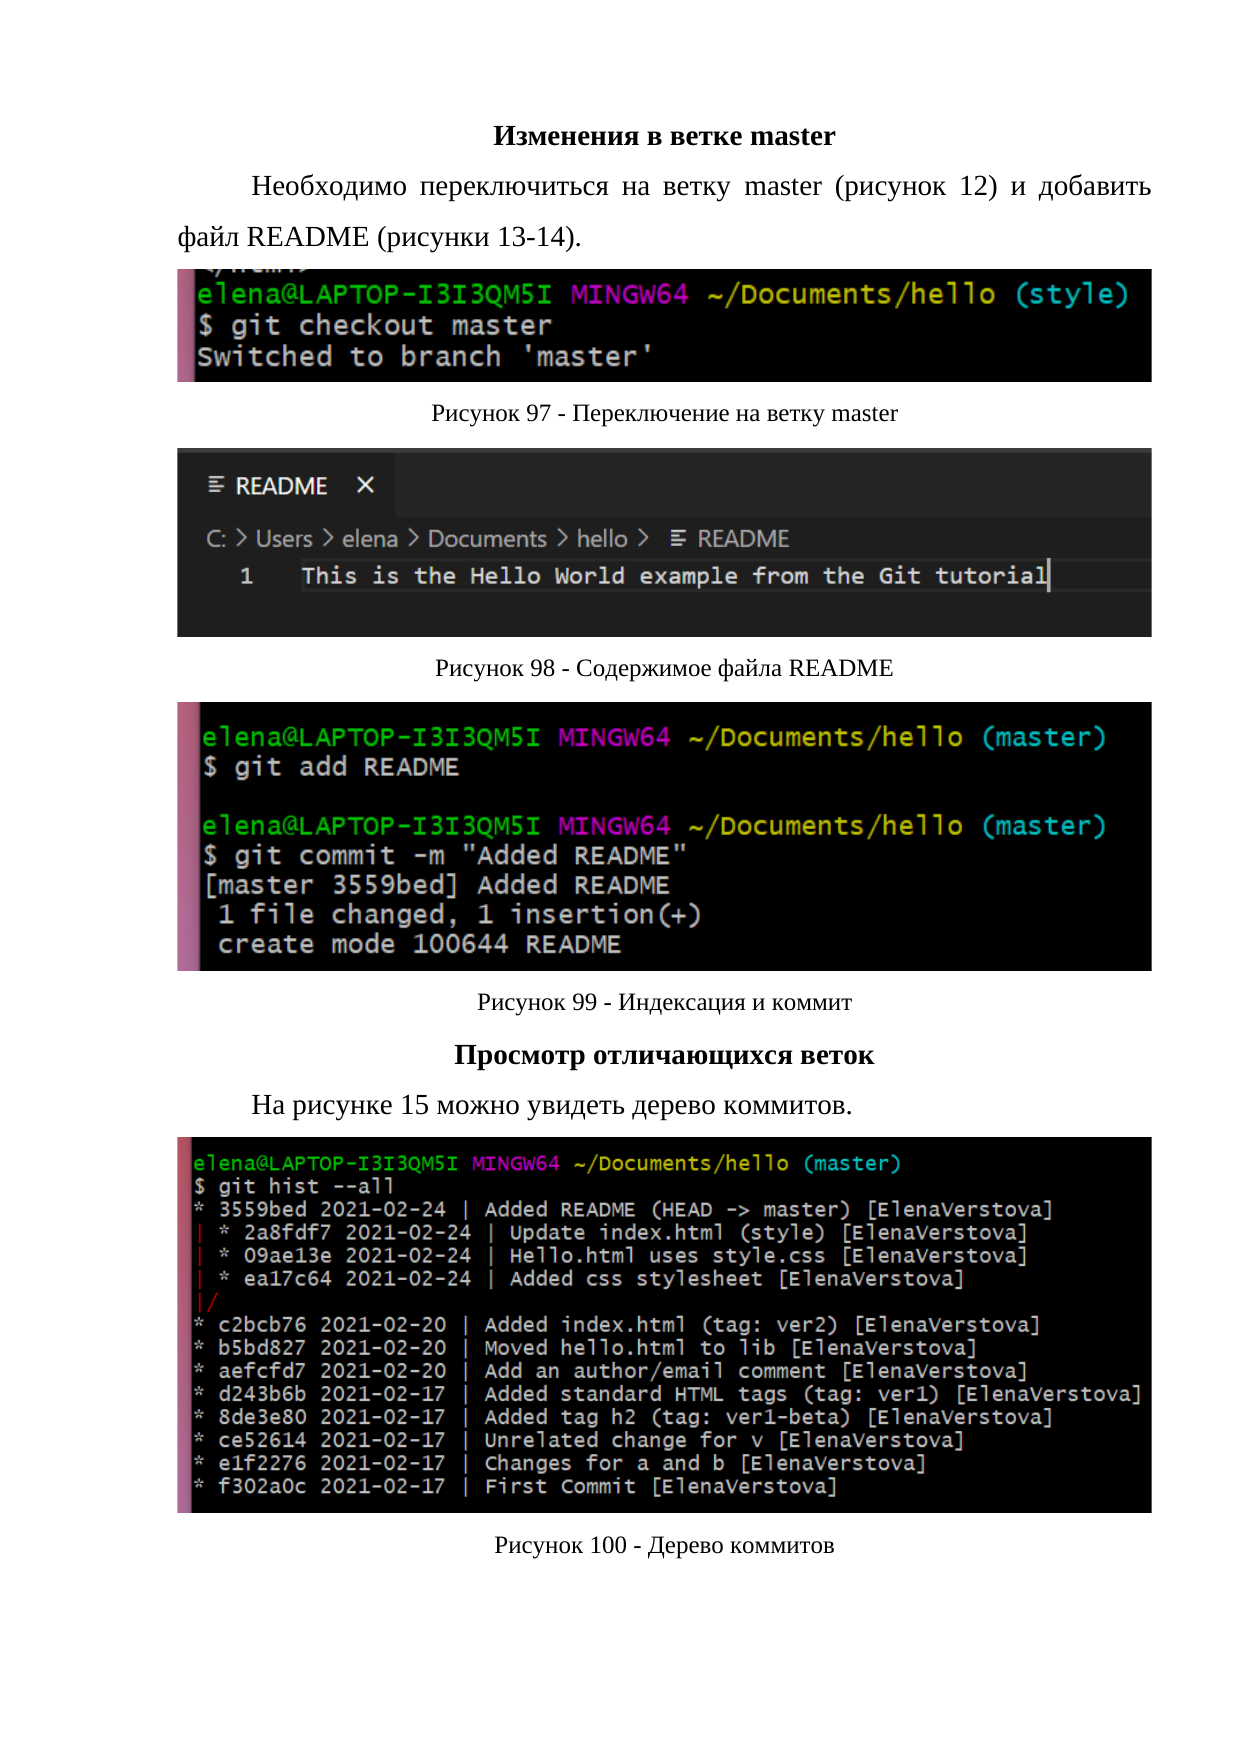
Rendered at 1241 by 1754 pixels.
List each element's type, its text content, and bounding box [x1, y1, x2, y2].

text На рисунке 15 можно увидеть дерево коммитов. [177, 1087, 1152, 1121]
picture [177, 702, 1152, 971]
picture [177, 269, 1152, 382]
text Необходимо переключиться на ветку master (рисунок 12) и добавить файл README (рисунки 13-14). [177, 168, 1152, 252]
picture [177, 1137, 1152, 1513]
subtitle Просмотр отличающихся веток [177, 1037, 1152, 1070]
subtitle Изменения в ветке master [177, 118, 1152, 152]
picture [177, 448, 1152, 637]
